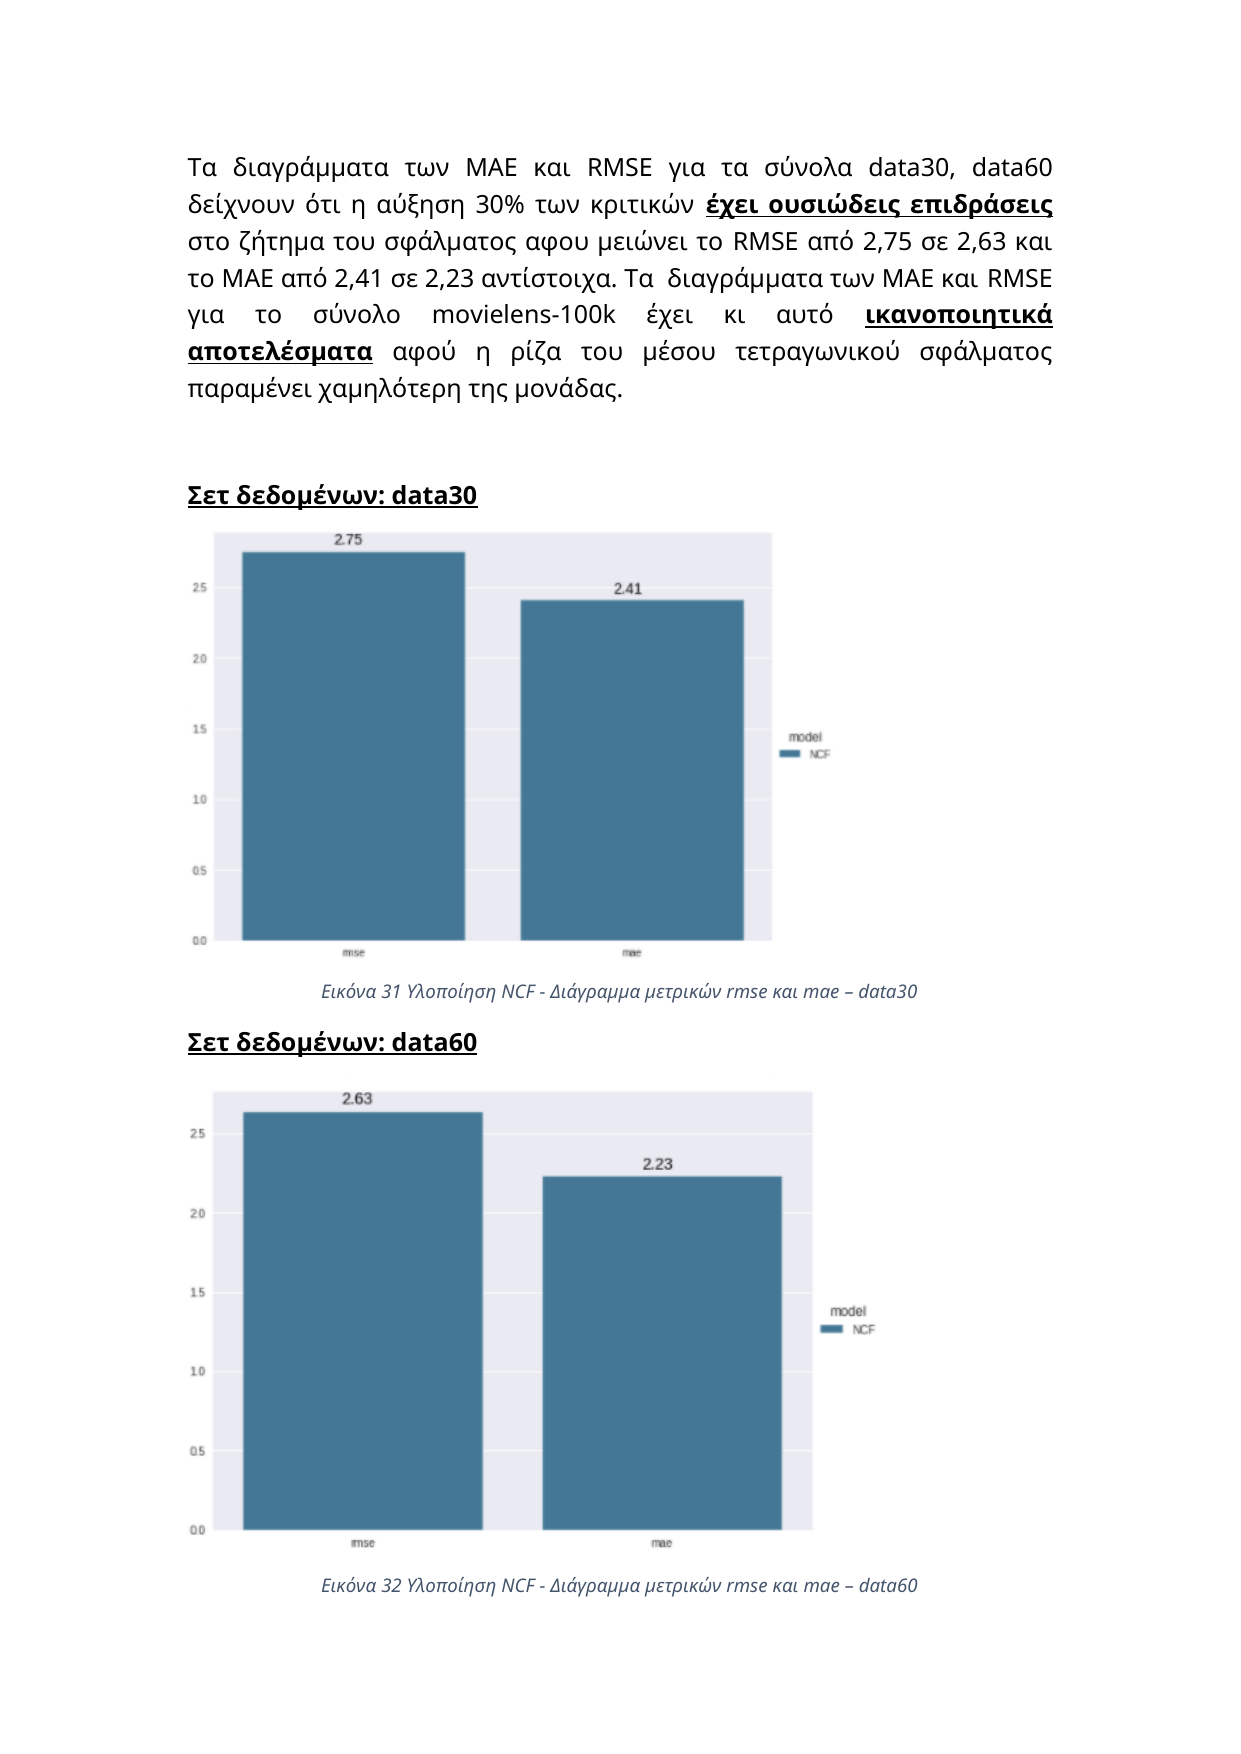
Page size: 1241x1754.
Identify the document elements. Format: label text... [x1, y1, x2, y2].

text Σετ δεδομένων: data60 [187, 1024, 1053, 1058]
text Σετ δεδομένων: data30 [187, 477, 1053, 512]
picture [187, 531, 834, 959]
picture [187, 1077, 879, 1553]
text Τα διαγράμματα των ΜΑΕ και RMSE για τα σύνολα data30, data60 δείχνουν ότι η αύξηση 30% των κριτικών έχει ουσιώδεις επιδράσεις στο ζήτημα του σφάλματος αφου μειώνει το RMSE από 2,75 σε 2,63 και το MAE από 2,41 σε 2,23 αντίστοιχα. Τα διαγράμματα των ΜΑΕ και RMSE για το σύνολο movielens-100k έχει κι αυτό ικανοποιητικά αποτελέσματα αφού η ρίζα του μέσου τετραγωνικού σφάλματος παραμένει χαμηλότερη της μονάδας. [187, 150, 1053, 405]
